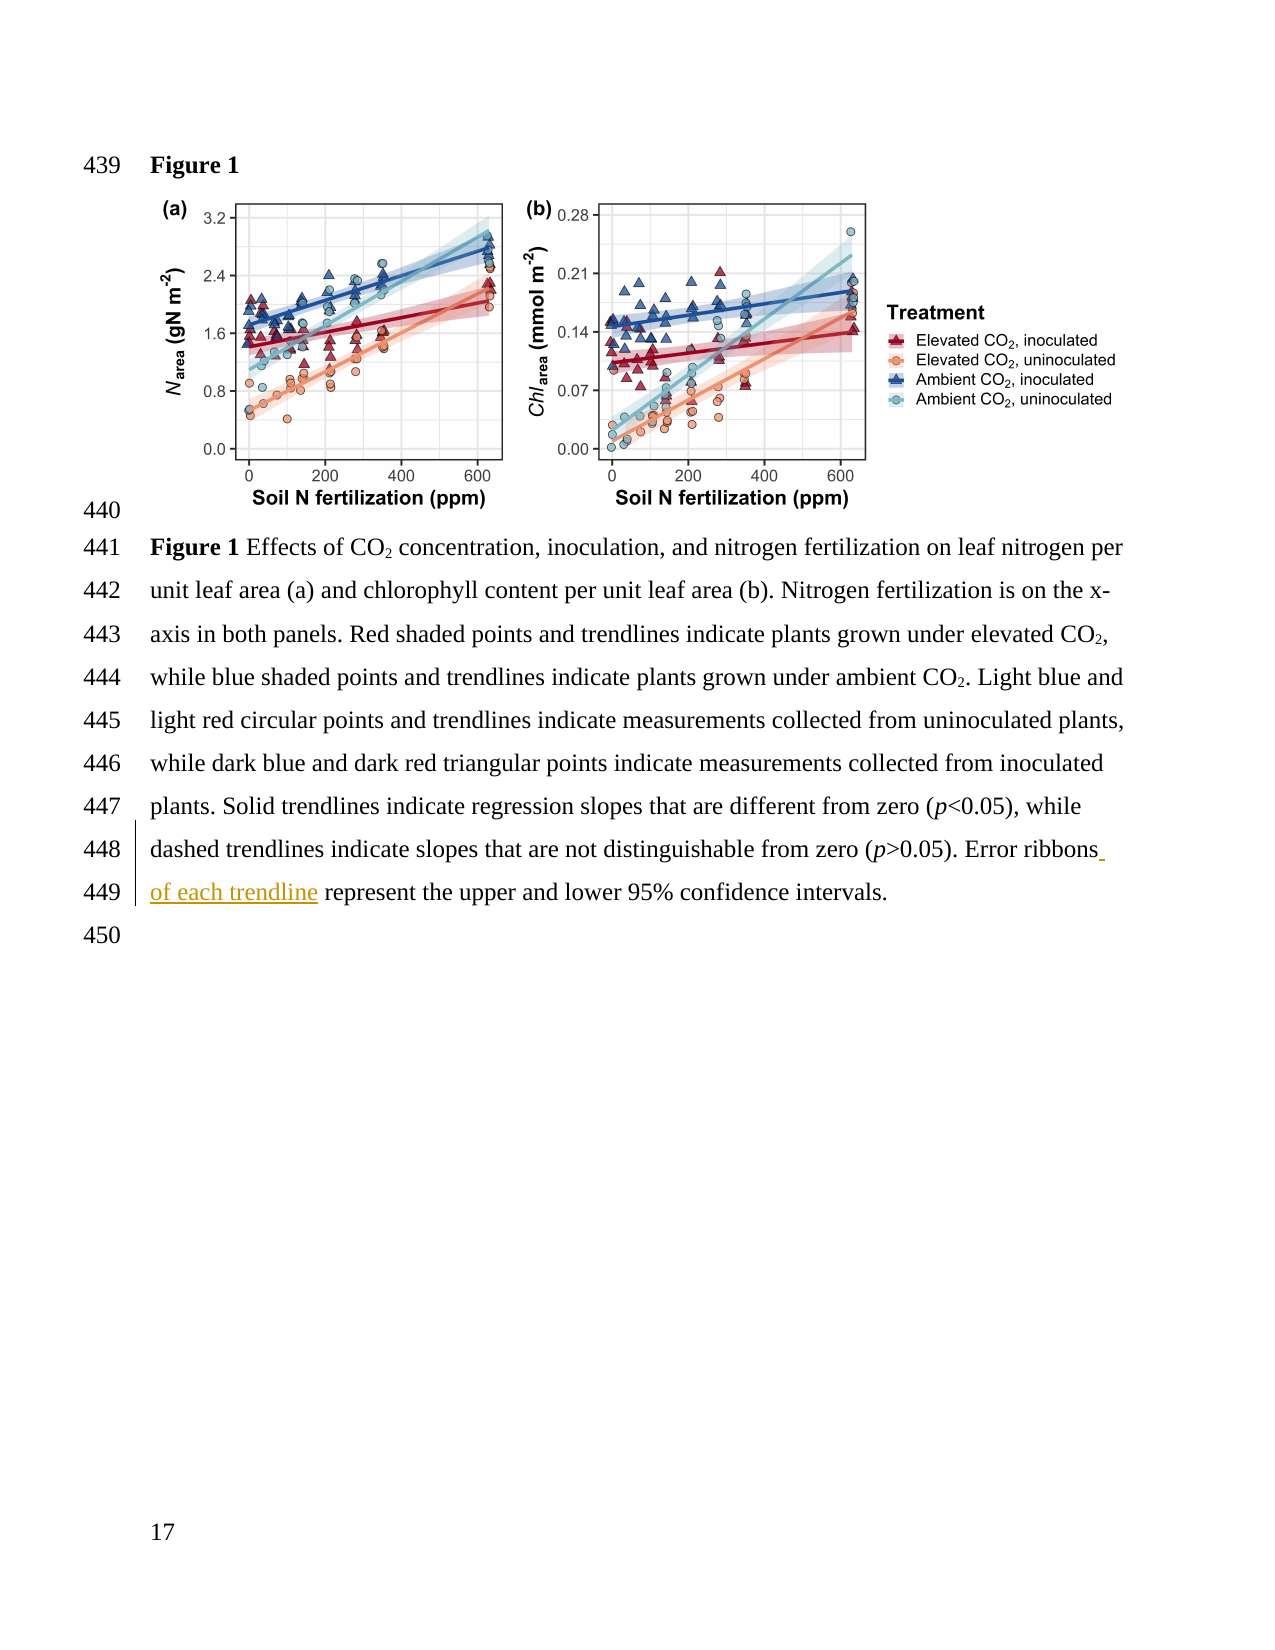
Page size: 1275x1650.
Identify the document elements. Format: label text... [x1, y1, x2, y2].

text Figure 1 Effects of CO2 concentration, inoculation, and nitrogen fertilization on leaf nitrogen per unit leaf area (a) and chlorophyll content per unit leaf area (b). Nitrogen fertilization is on the x-axis in both panels. Red shaded points and trendlines indicate plants grown under elevated CO2, while blue shaded points and trendlines indicate plants grown under ambient CO2. Light blue and light red circular points and trendlines indicate measurements collected from uninoculated plants, while dark blue and dark red triangular points indicate measurements collected from inoculated plants. Solid trendlines indicate regression slopes that are different from zero (p<0.05), while dashed trendlines indicate slopes that are not distinguishable from zero (p>0.05). Error ribbons represent the upper and lower 95% confidence intervals. [150, 532, 1125, 906]
text Figure 1 [150, 150, 1125, 179]
picture [150, 193, 1125, 519]
